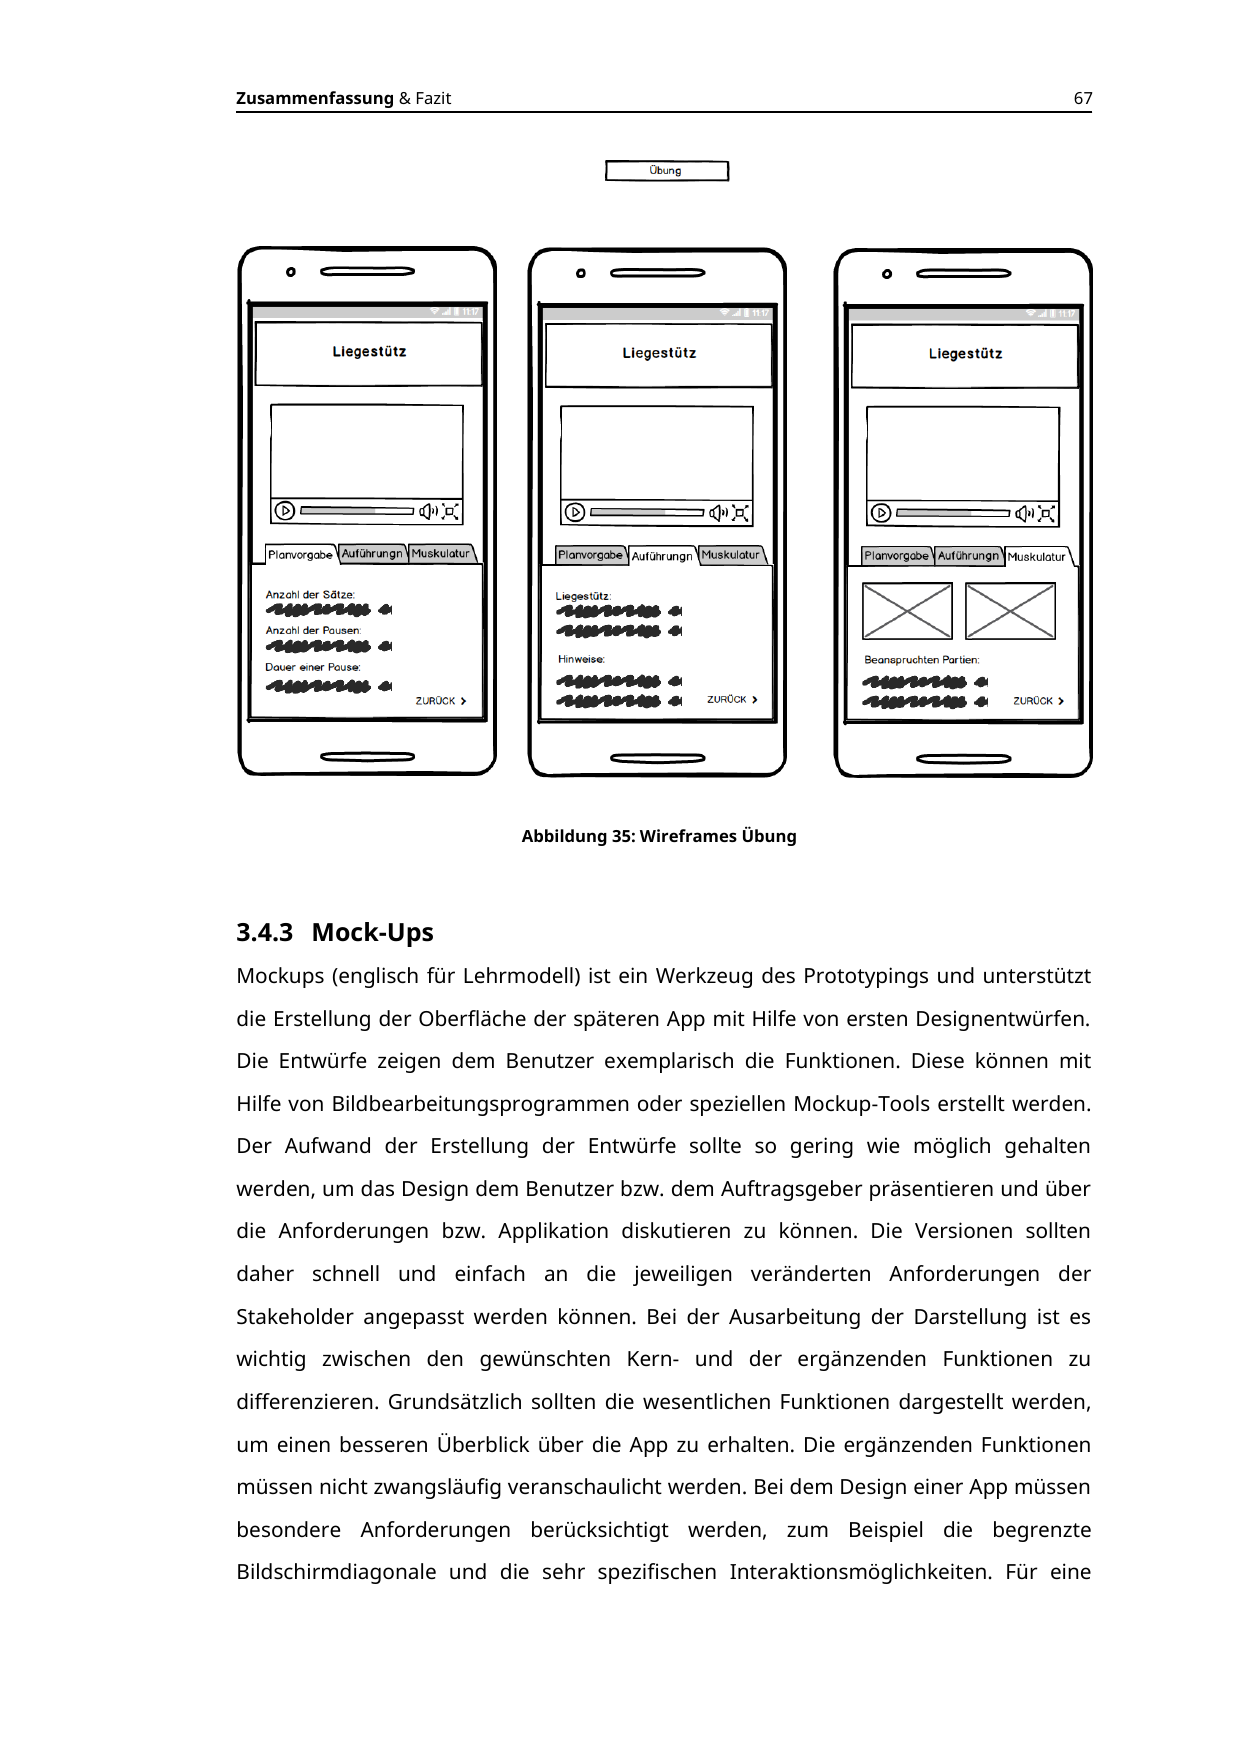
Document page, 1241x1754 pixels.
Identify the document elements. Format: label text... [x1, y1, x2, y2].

subtitle Mock-Ups [236, 914, 1092, 948]
picture [236, 160, 1093, 778]
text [236, 961, 1092, 1586]
